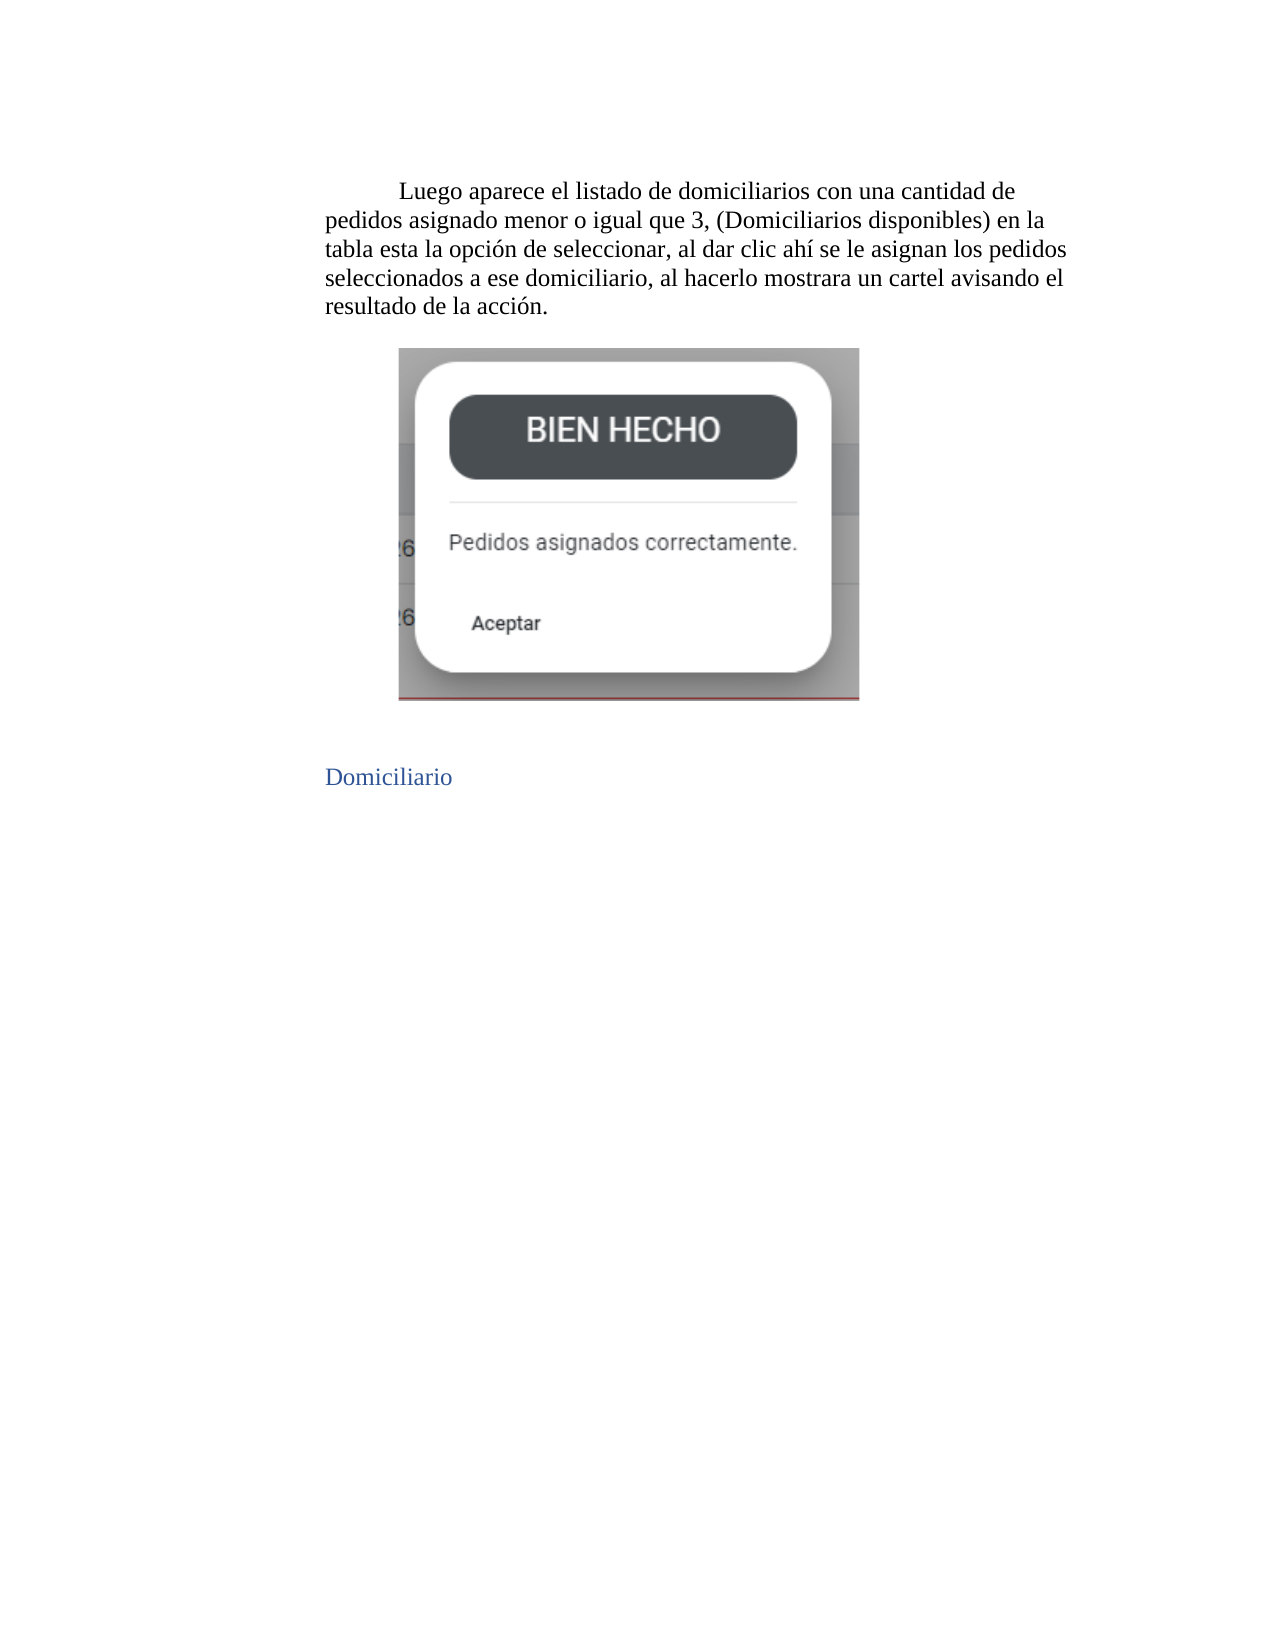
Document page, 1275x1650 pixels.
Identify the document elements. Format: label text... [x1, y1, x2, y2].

subtitle Domiciliario [177, 762, 1098, 791]
picture [398, 348, 860, 701]
text Luego aparece el listado de domiciliarios con una cantidad de pedidos asignado menor o igual que 3, (Domiciliarios disponibles) en la tabla esta la opción de seleccionar, al dar clic ahí se le asignan los pedidos seleccionados a ese domiciliario, al hacerlo mostrara un cartel avisando el resultado de la acción. [325, 176, 1098, 320]
